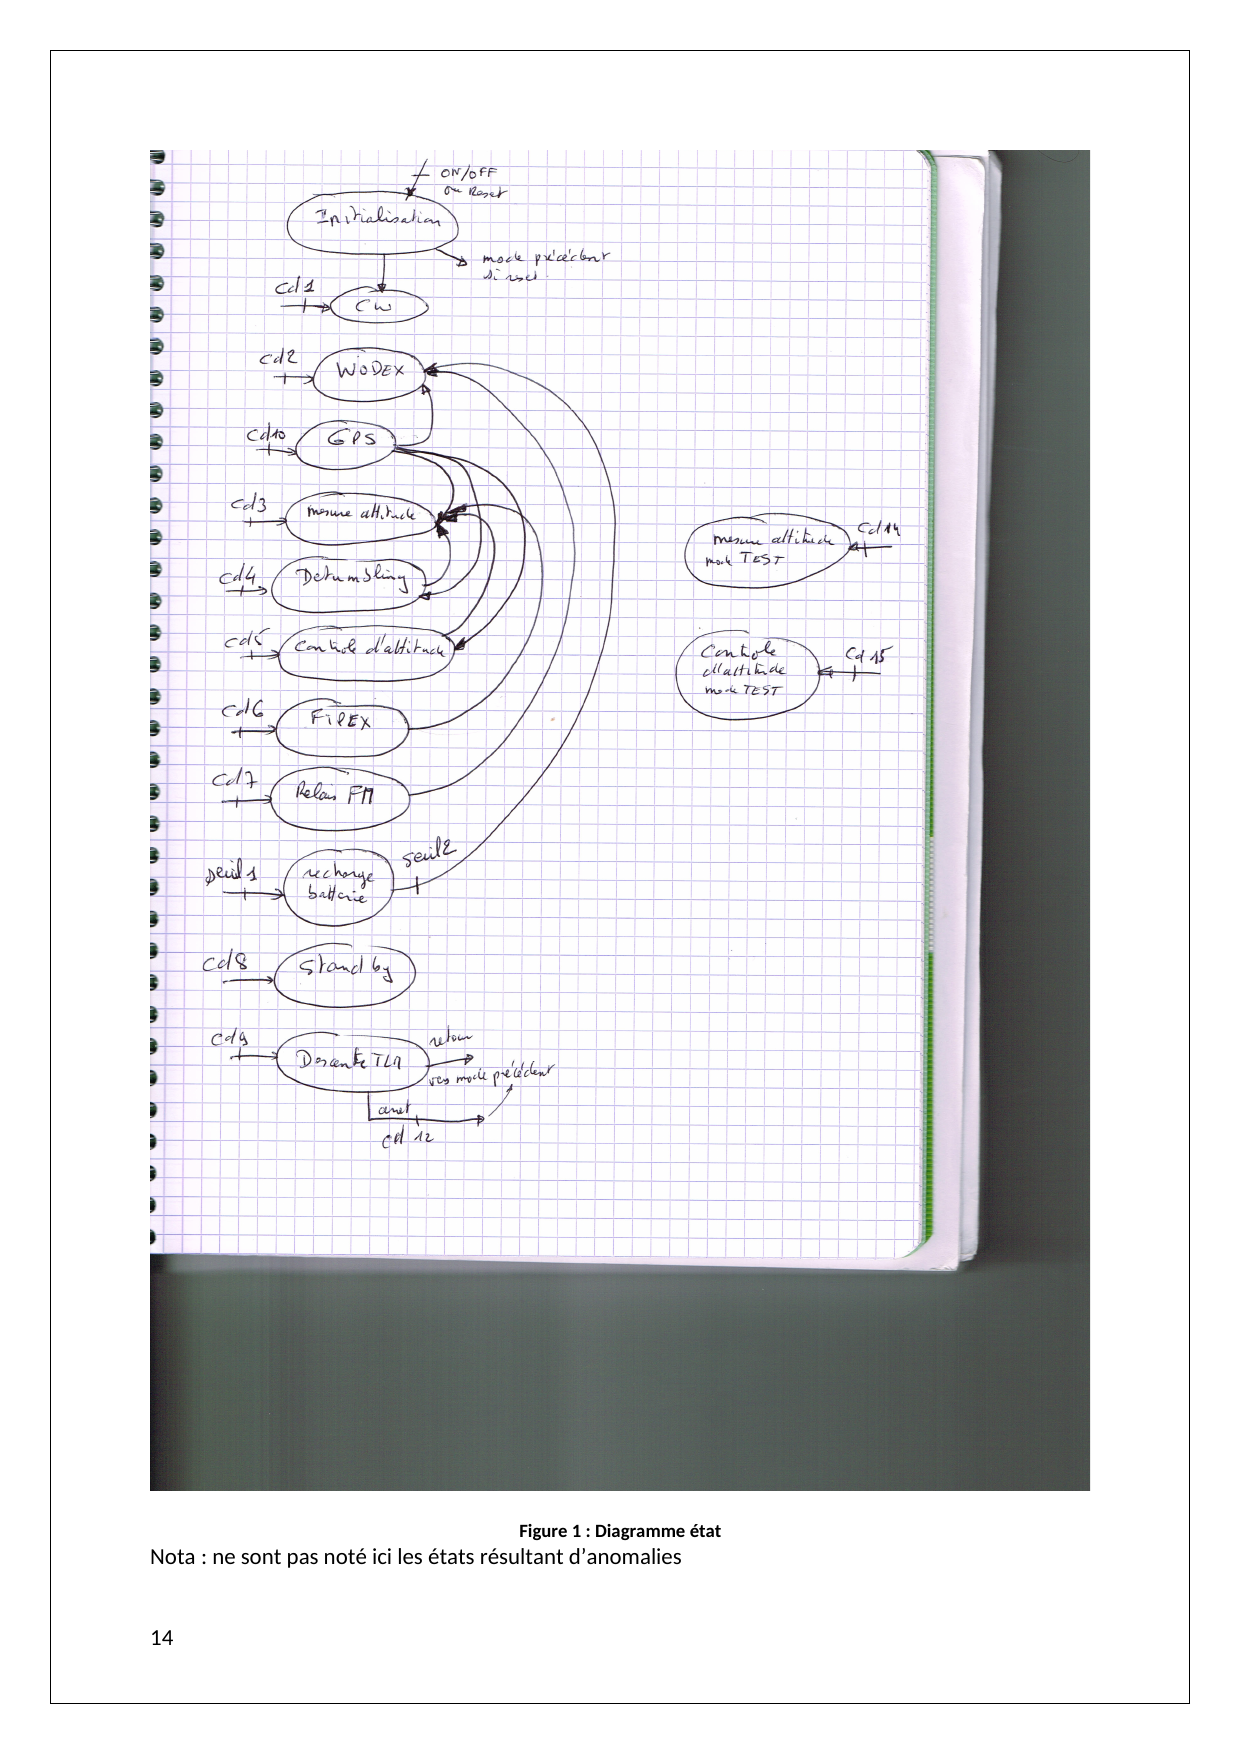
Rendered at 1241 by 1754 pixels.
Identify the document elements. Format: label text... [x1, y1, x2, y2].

text Figure 1 : Diagramme état [150, 1519, 1090, 1542]
picture [150, 150, 1091, 1491]
text Nota : ne sont pas noté ici les états résultant d’anomalies [150, 1542, 1090, 1570]
